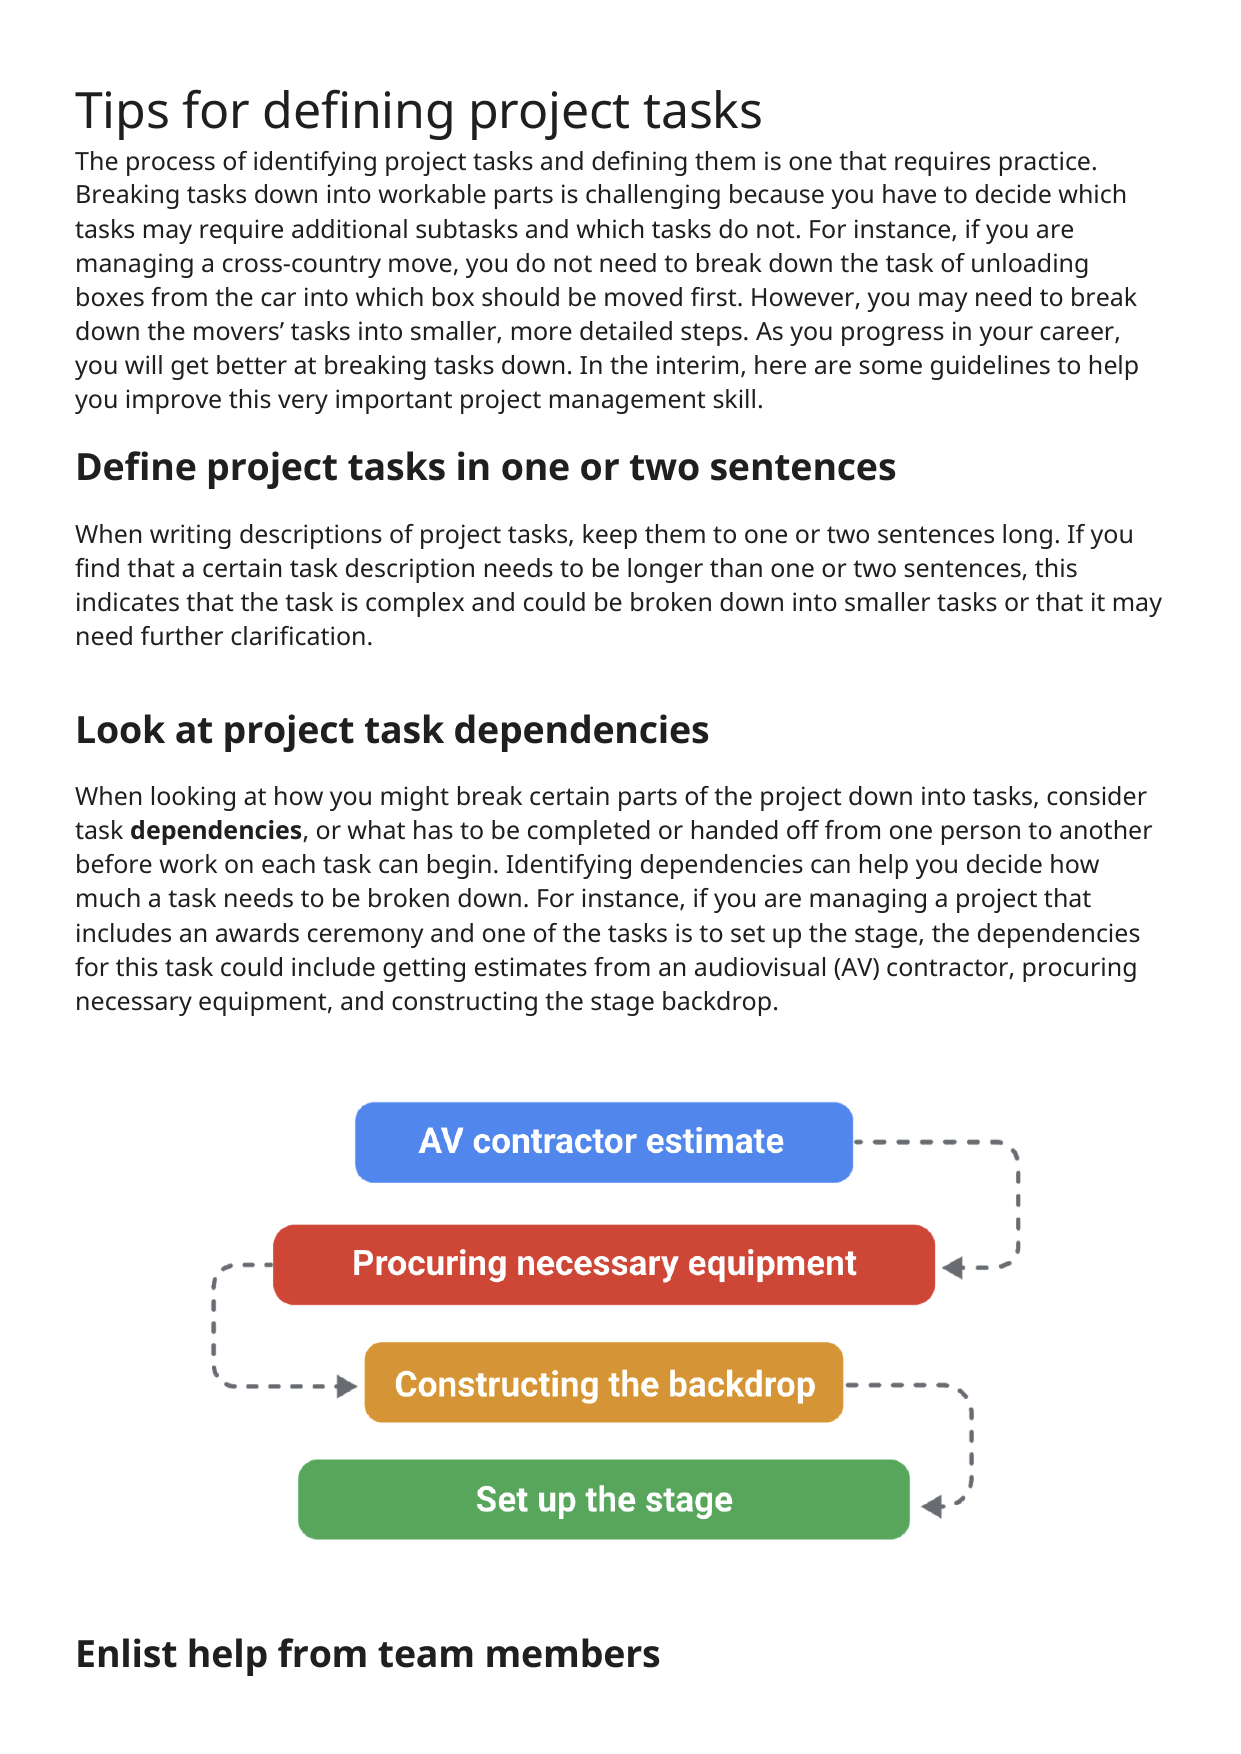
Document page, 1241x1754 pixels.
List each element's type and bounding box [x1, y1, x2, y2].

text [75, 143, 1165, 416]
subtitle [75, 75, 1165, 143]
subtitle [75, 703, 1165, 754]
picture [75, 1042, 1166, 1575]
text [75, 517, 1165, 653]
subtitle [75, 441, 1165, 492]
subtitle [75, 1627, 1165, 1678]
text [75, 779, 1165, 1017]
